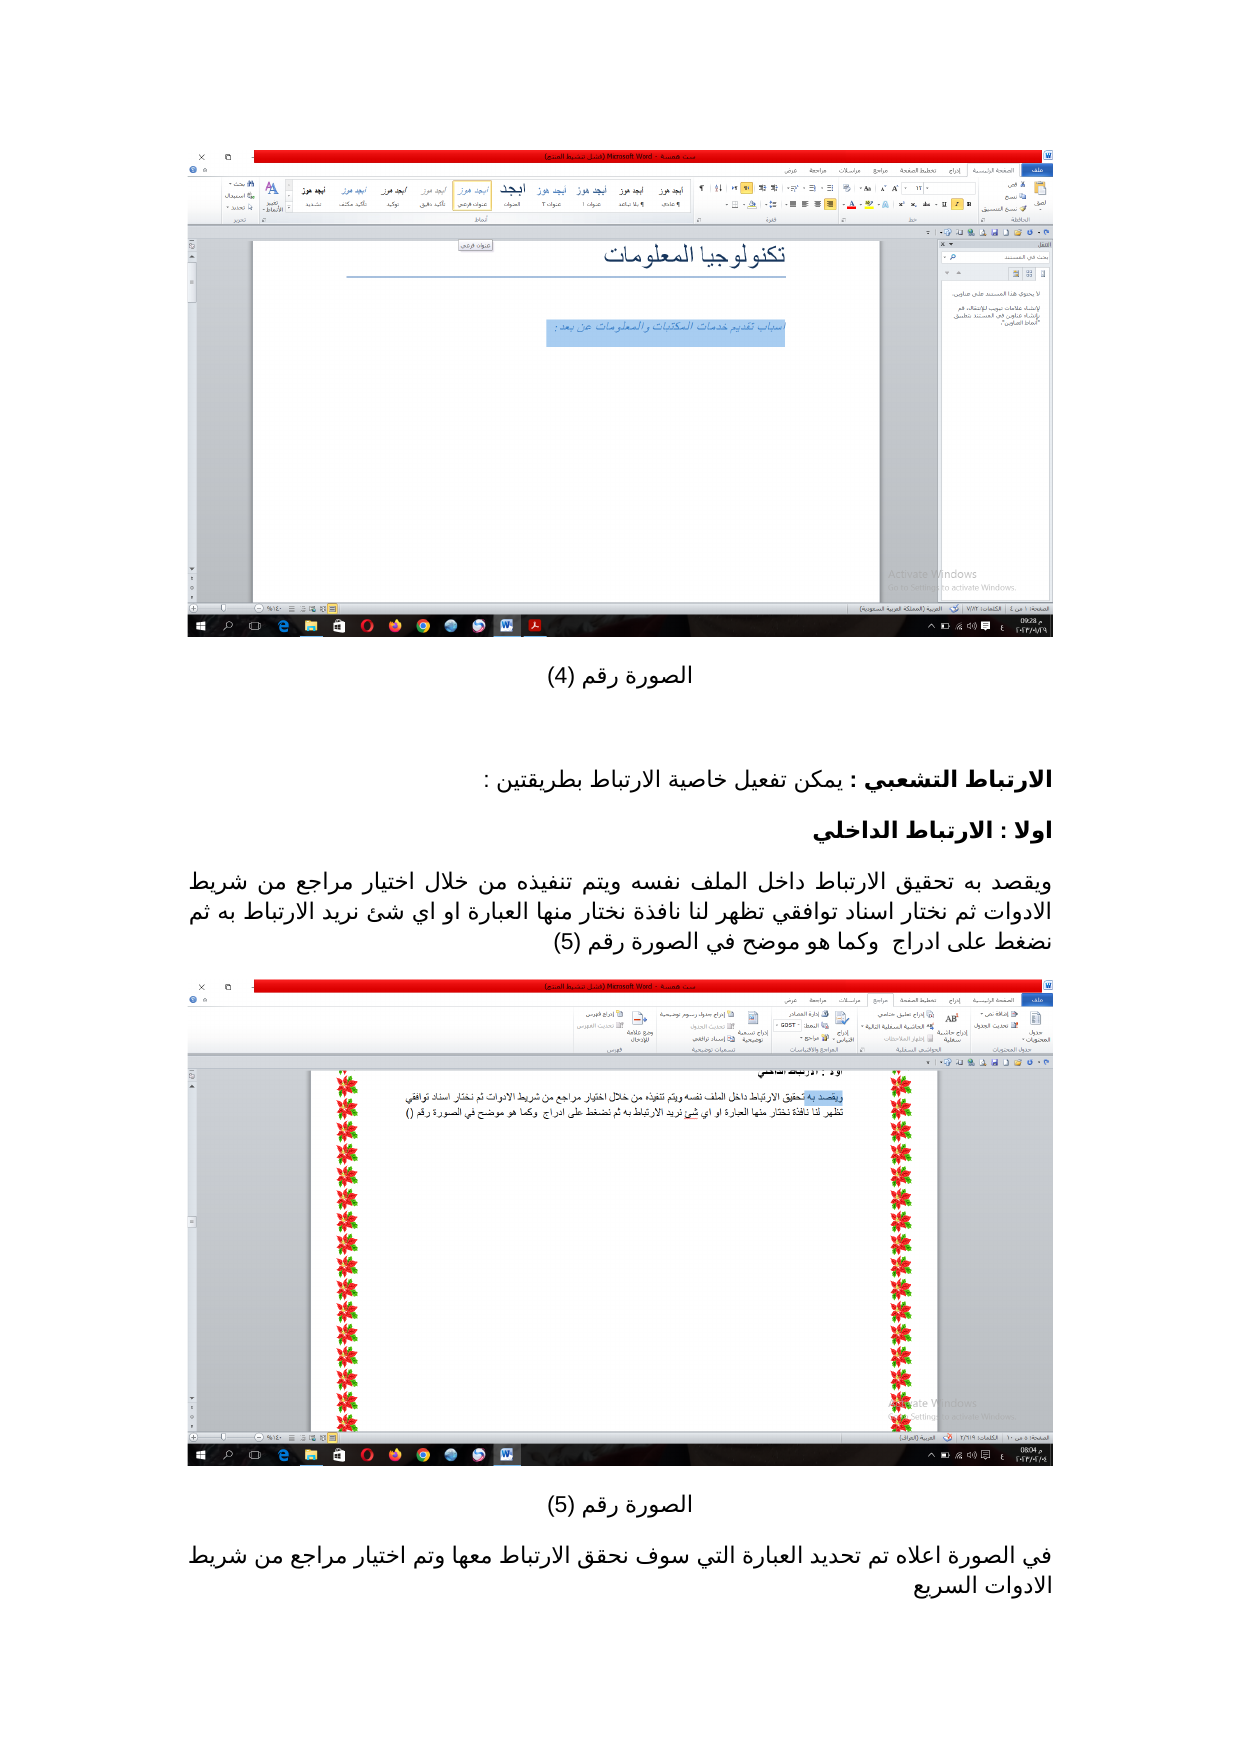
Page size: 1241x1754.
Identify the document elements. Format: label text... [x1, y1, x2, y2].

text الارتباط التشعبي : يمكن تفعيل خاصية الارتباط بطريقتين : [187, 766, 1053, 792]
text ويقصد به تحقيق الارتباط داخل الملف نفسه ويتم تنفيذه من خلال اختيار مراجع من شريط الادوات ثم نختار اسناد توافقي تظهر لنا نافذة نختار منها العبارة او اي شئ نريد الارتباط به ثم نضغط على ادراج وكما هو موضح في الصورة رقم (5) [187, 868, 1053, 954]
picture [187, 150, 1053, 637]
text اولا : الارتباط الداخلي [187, 817, 1053, 843]
text الصورة رقم (4) [187, 662, 1053, 688]
picture [187, 979, 1053, 1466]
text الصورة رقم (5) [187, 1491, 1053, 1517]
text في الصورة اعلاه تم تحديد العبارة التي سوف نحقق الارتباط معها وتم اختيار مراجع من شريط الادوات السريع [187, 1542, 1053, 1598]
